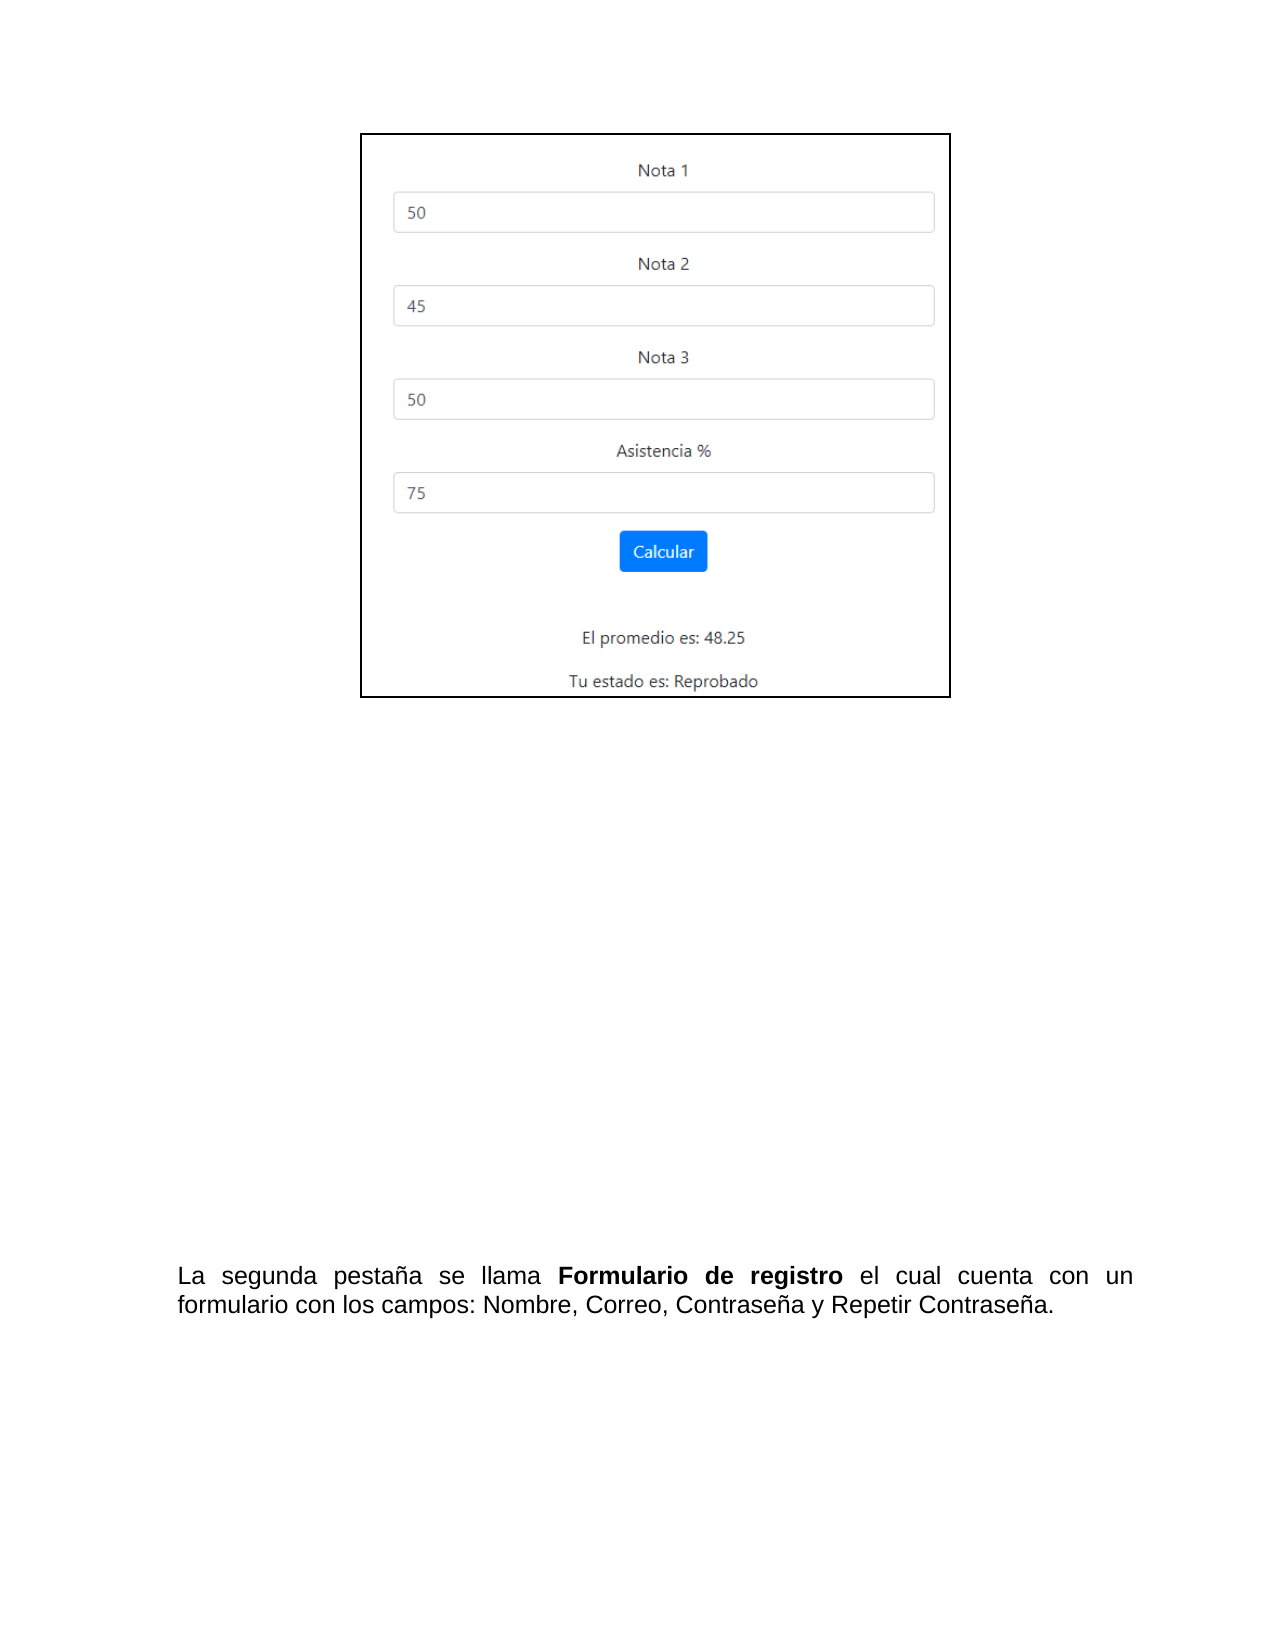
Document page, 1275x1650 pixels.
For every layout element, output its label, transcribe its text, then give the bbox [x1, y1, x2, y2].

text La segunda pestaña se llama Formulario de registro el cual cuenta con un formulario con los campos: Nombre, Correo, Contraseña y Repetir Contraseña. [177, 1261, 1134, 1318]
picture [362, 135, 949, 696]
